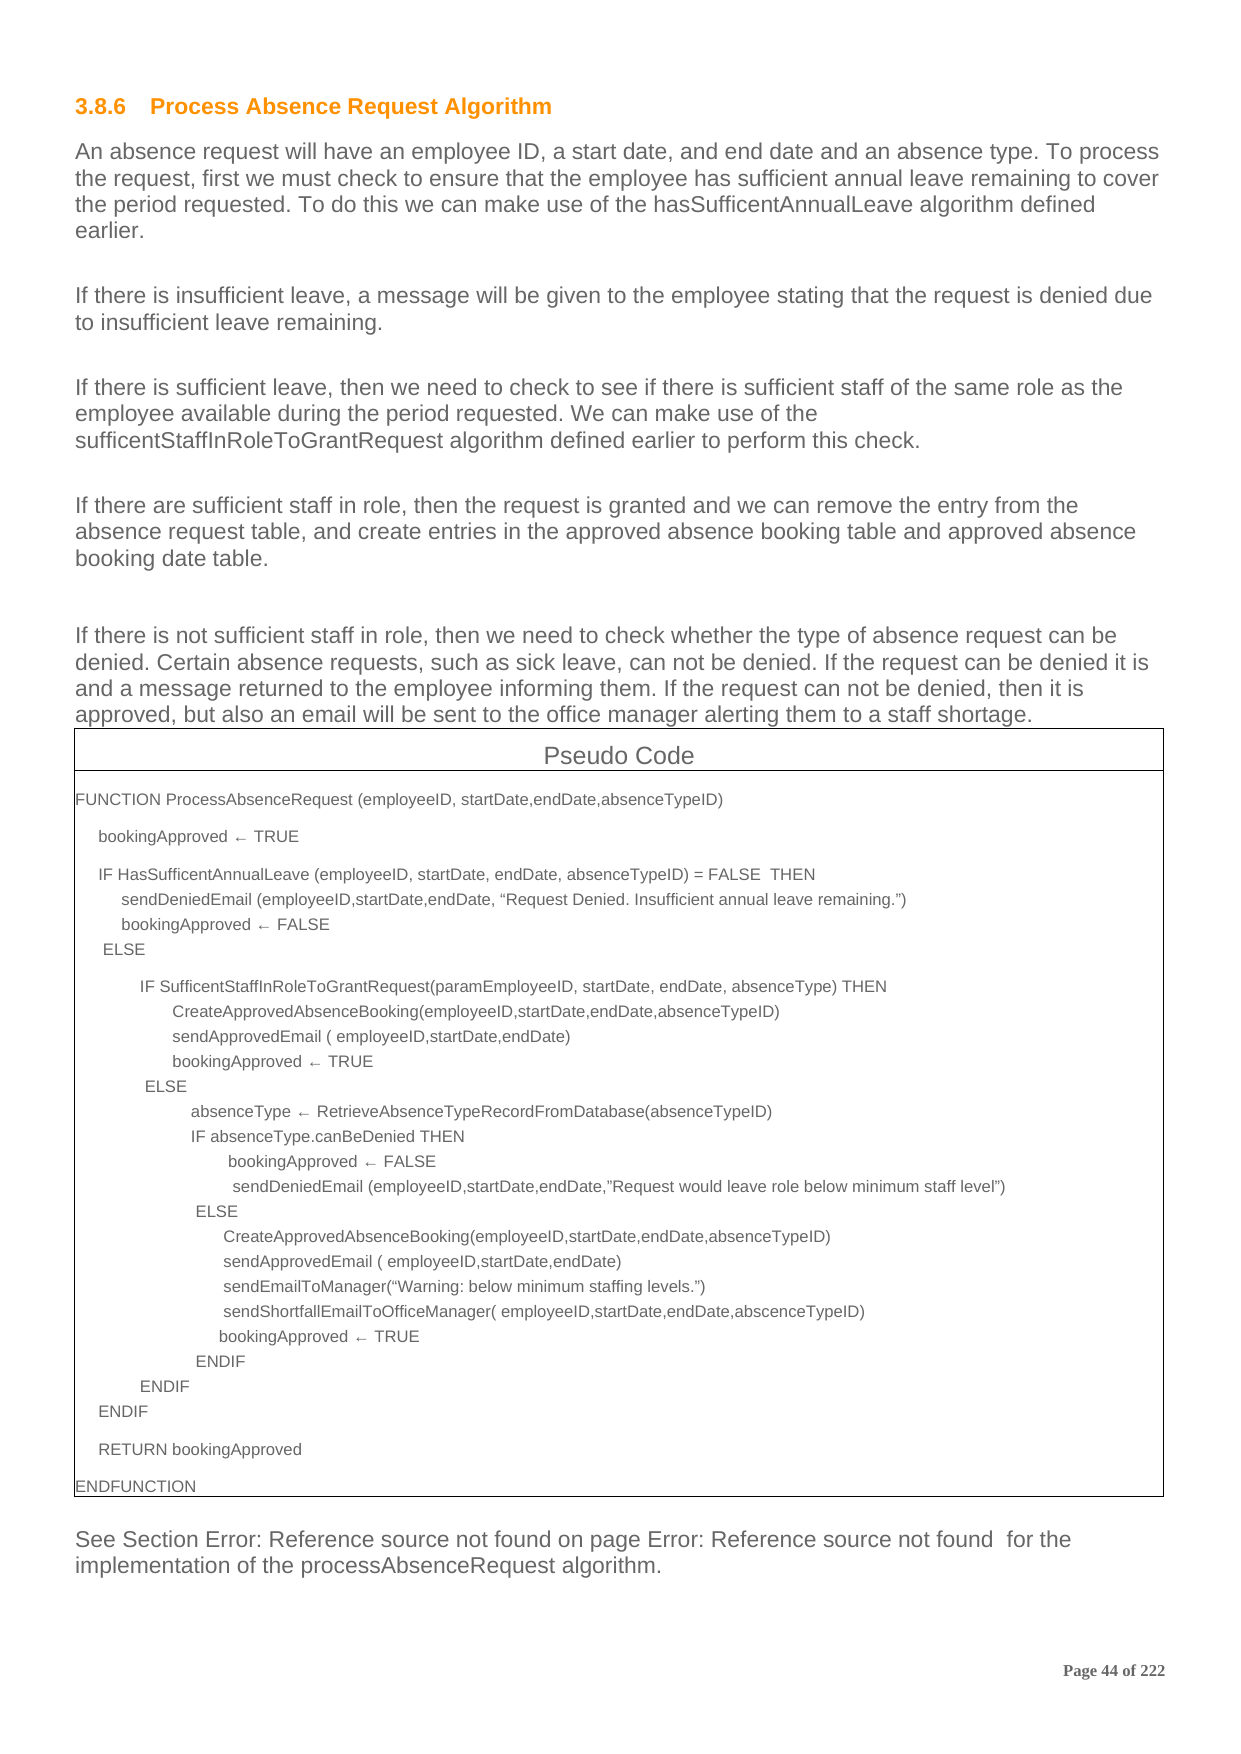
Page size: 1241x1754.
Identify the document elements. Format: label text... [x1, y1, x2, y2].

text An absence request will have an employee ID, a start date, and end date and an absence type. To process the request, first we must check to ensure that the employee has sufficient annual leave remaining to cover the period requested. To do this we can make use of the hasSufficentAnnualLeave algorithm defined earlier. [75, 138, 1165, 243]
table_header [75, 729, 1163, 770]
text If there are sufficient staff in role, then the request is granted and we can remove the entry from the absence request table, and create entries in the approved absence booking table and approved absence booking date table. [75, 466, 1165, 571]
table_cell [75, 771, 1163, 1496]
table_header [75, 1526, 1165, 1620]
text If there is not sufficient staff in role, then we need to check whether the type of absence request can be denied. Certain absence requests, such as sick leave, can not be denied. If the request can be denied it is and a message returned to the employee informing them. If the request can not be denied, then it is approved, but also an email will be sent to the office manager alerting them to a staff shortage. [75, 622, 1165, 728]
text If there is insufficient leave, a message will be given to the employee stating that the request is denied due to insufficient leave remaining. [75, 256, 1165, 335]
text If there is sufficient leave, then we need to check to see if there is sufficient staff of the same role as the employee available during the period requested. We can make use of the sufficentStaffInRoleToGrantRequest algorithm defined earlier to perform this check. [75, 348, 1165, 453]
subtitle Process Absence Request Algorithm [75, 93, 1165, 119]
